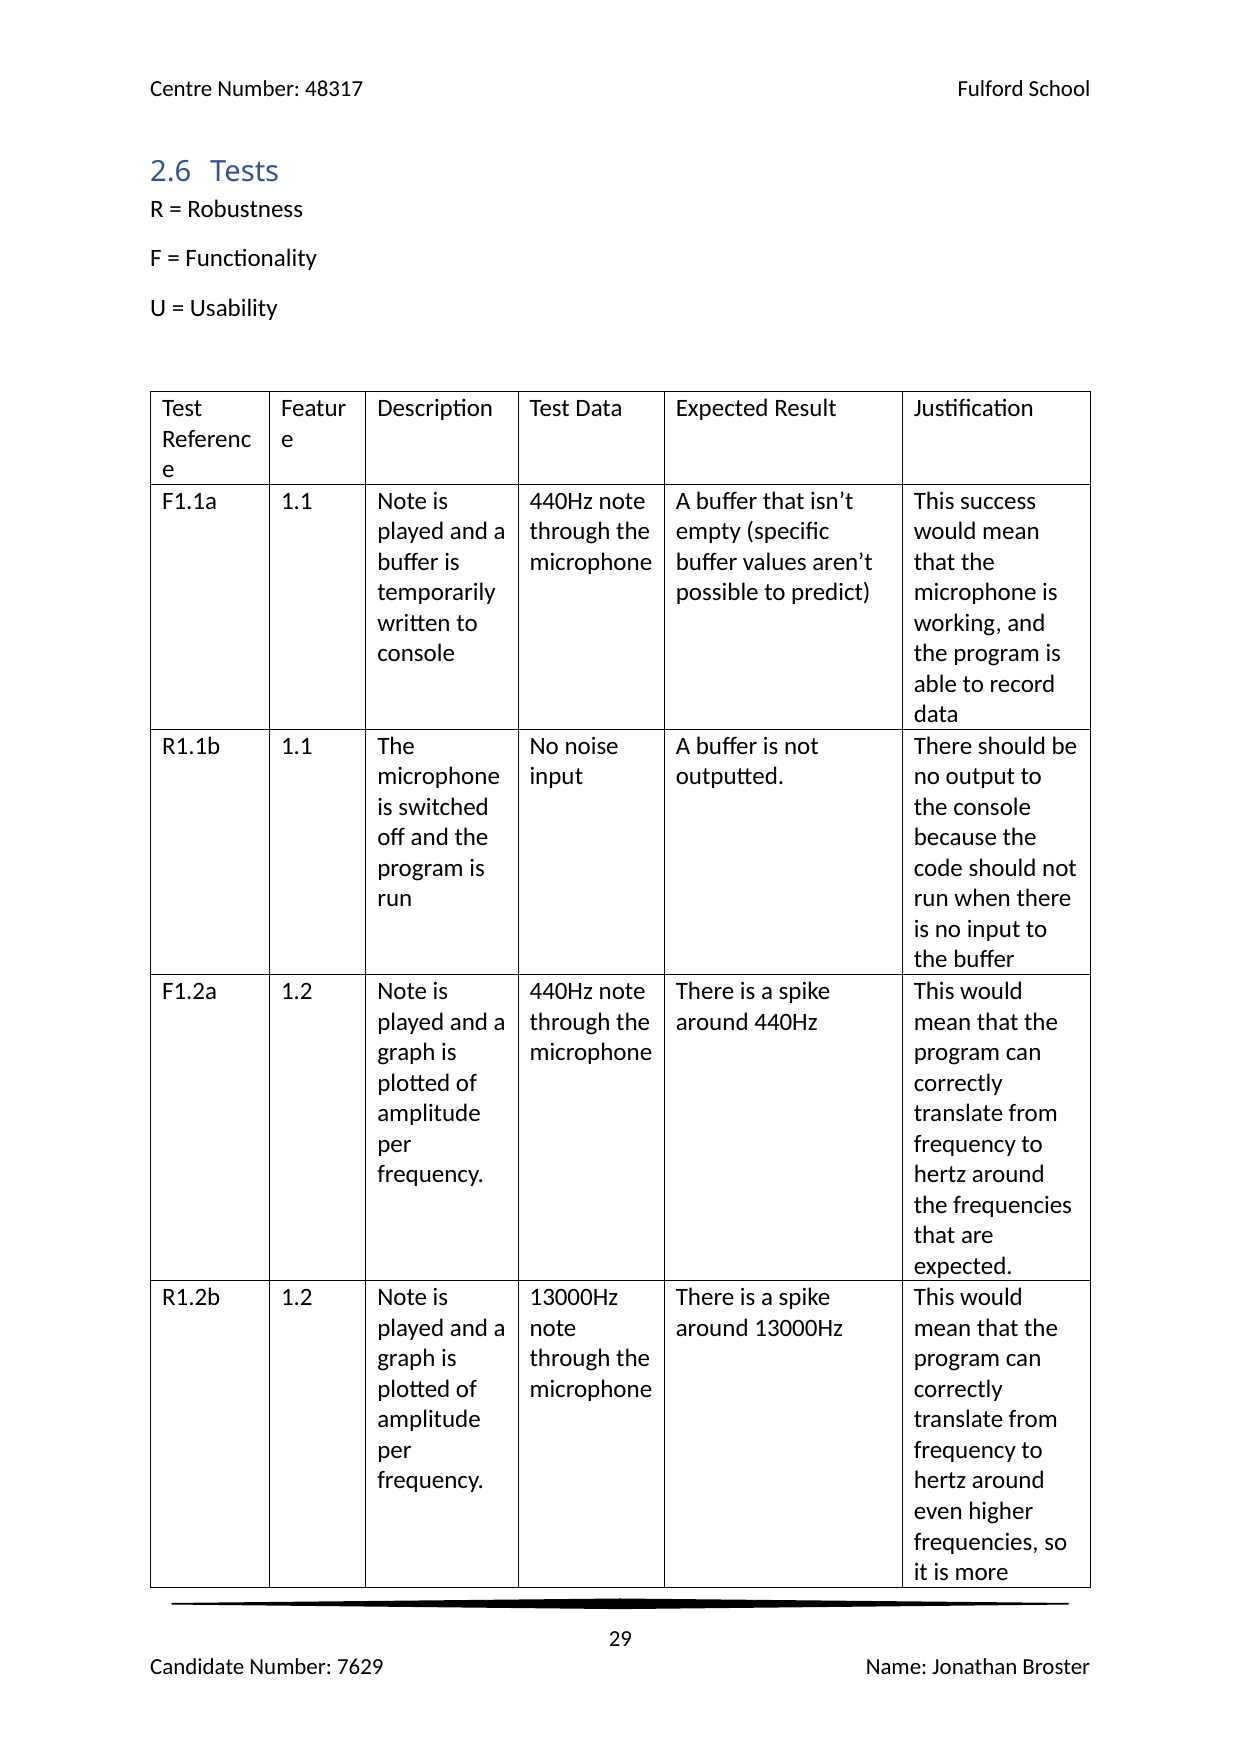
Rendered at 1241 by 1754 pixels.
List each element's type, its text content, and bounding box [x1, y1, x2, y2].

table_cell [903, 1281, 1090, 1587]
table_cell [519, 1281, 664, 1587]
text U = Usability [150, 292, 1090, 322]
table_cell There is a spike around 440Hz [665, 975, 902, 1280]
table_cell F1.2a [151, 975, 269, 1280]
table_cell There should be no output to the console because the code should not run when there is no input to the buffer [903, 730, 1090, 974]
table_cell 1.1 [270, 485, 365, 729]
table_cell 1.2 [270, 1281, 365, 1587]
table_cell No noise input [519, 730, 664, 974]
table_header Test Reference [151, 392, 269, 484]
table_header Justification [903, 392, 1090, 484]
table_header Description [366, 392, 518, 484]
table_cell A buffer is not outputted. [665, 730, 902, 974]
table_cell This would mean that the program can correctly translate from frequency to hertz around the frequencies that are expected. [903, 975, 1090, 1280]
table_cell 440Hz note through the microphone [519, 975, 664, 1280]
table_header Feature [270, 392, 365, 484]
table_header Test Data [519, 392, 664, 484]
table_cell 440Hz note through the microphone [519, 485, 664, 729]
table_cell Note is played and a graph is plotted of amplitude per frequency. [366, 975, 518, 1280]
table_cell This success would mean that the microphone is working, and the program is able to record data [903, 485, 1090, 729]
subtitle Tests [150, 150, 1090, 190]
table_header Expected Result [665, 392, 902, 484]
text F = Functionality [150, 242, 1090, 273]
table_cell 1.2 [270, 975, 365, 1280]
table_cell The microphone is switched off and the program is run [366, 730, 518, 974]
table_cell 1.1 [270, 730, 365, 974]
table_cell R1.2b [151, 1281, 269, 1587]
table_cell F1.1a [151, 485, 269, 729]
table_cell Note is played and a buffer is temporarily written to console [366, 485, 518, 729]
table_cell R1.1b [151, 730, 269, 974]
table_cell A buffer that isn’t empty (specific buffer values aren’t possible to predict) [665, 485, 902, 729]
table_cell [366, 1281, 518, 1587]
text R = Robustness [150, 193, 1090, 223]
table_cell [665, 1281, 902, 1587]
